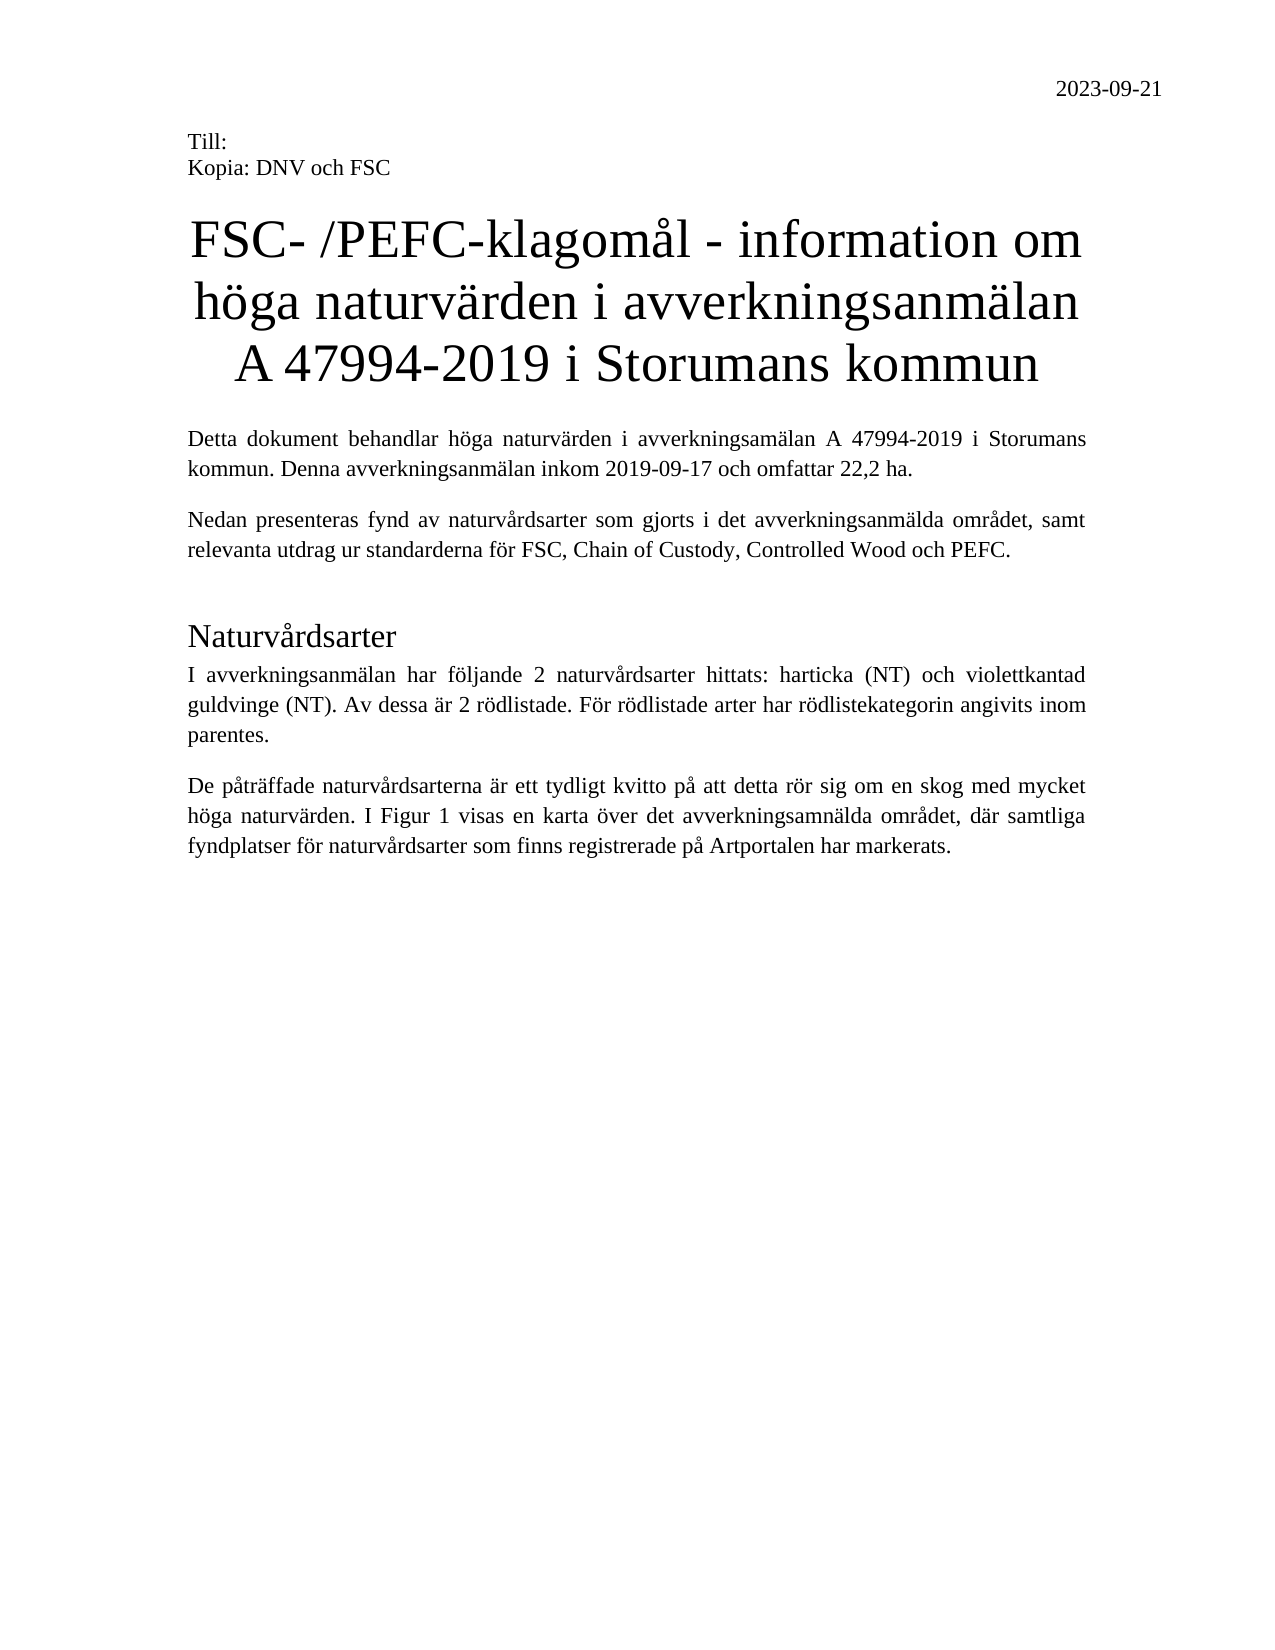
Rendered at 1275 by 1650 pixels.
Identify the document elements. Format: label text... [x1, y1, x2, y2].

title FSC- /PEFC-klagomål - information om höga naturvärden i avverkningsanmälan A 47994-2019 i Storumans kommun [187, 207, 1087, 394]
text Nedan presenteras fynd av naturvårdsarter som gjorts i det avverkningsanmälda området, samt relevanta utdrag ur standarderna för FSC, Chain of Custody, Controlled Wood och PEFC. [187, 506, 1087, 563]
text De påträffade naturvårdsarterna är ett tydligt kvitto på att detta rör sig om en skog med mycket höga naturvärden. I Figur 1 visas en karta över det avverkningsamnälda området, där samtliga fyndplatser för naturvårdsarter som finns registrerade på Artportalen har markerats. [187, 772, 1087, 859]
subtitle Naturvårdsarter [187, 617, 1087, 655]
text Detta dokument behandlar höga naturvärden i avverkningsamälan A 47994-2019 i Storumans kommun. Denna avverkningsanmälan inkom 2019-09-17 och omfattar 22,2 ha. [187, 425, 1087, 481]
text I avverkningsanmälan har följande 2 naturvårdsarter hittats: harticka (NT) och violettkantad guldvinge (NT). Av dessa är 2 rödlistade. För rödlistade arter har rödlistekategorin angivits inom parentes. [187, 661, 1087, 747]
